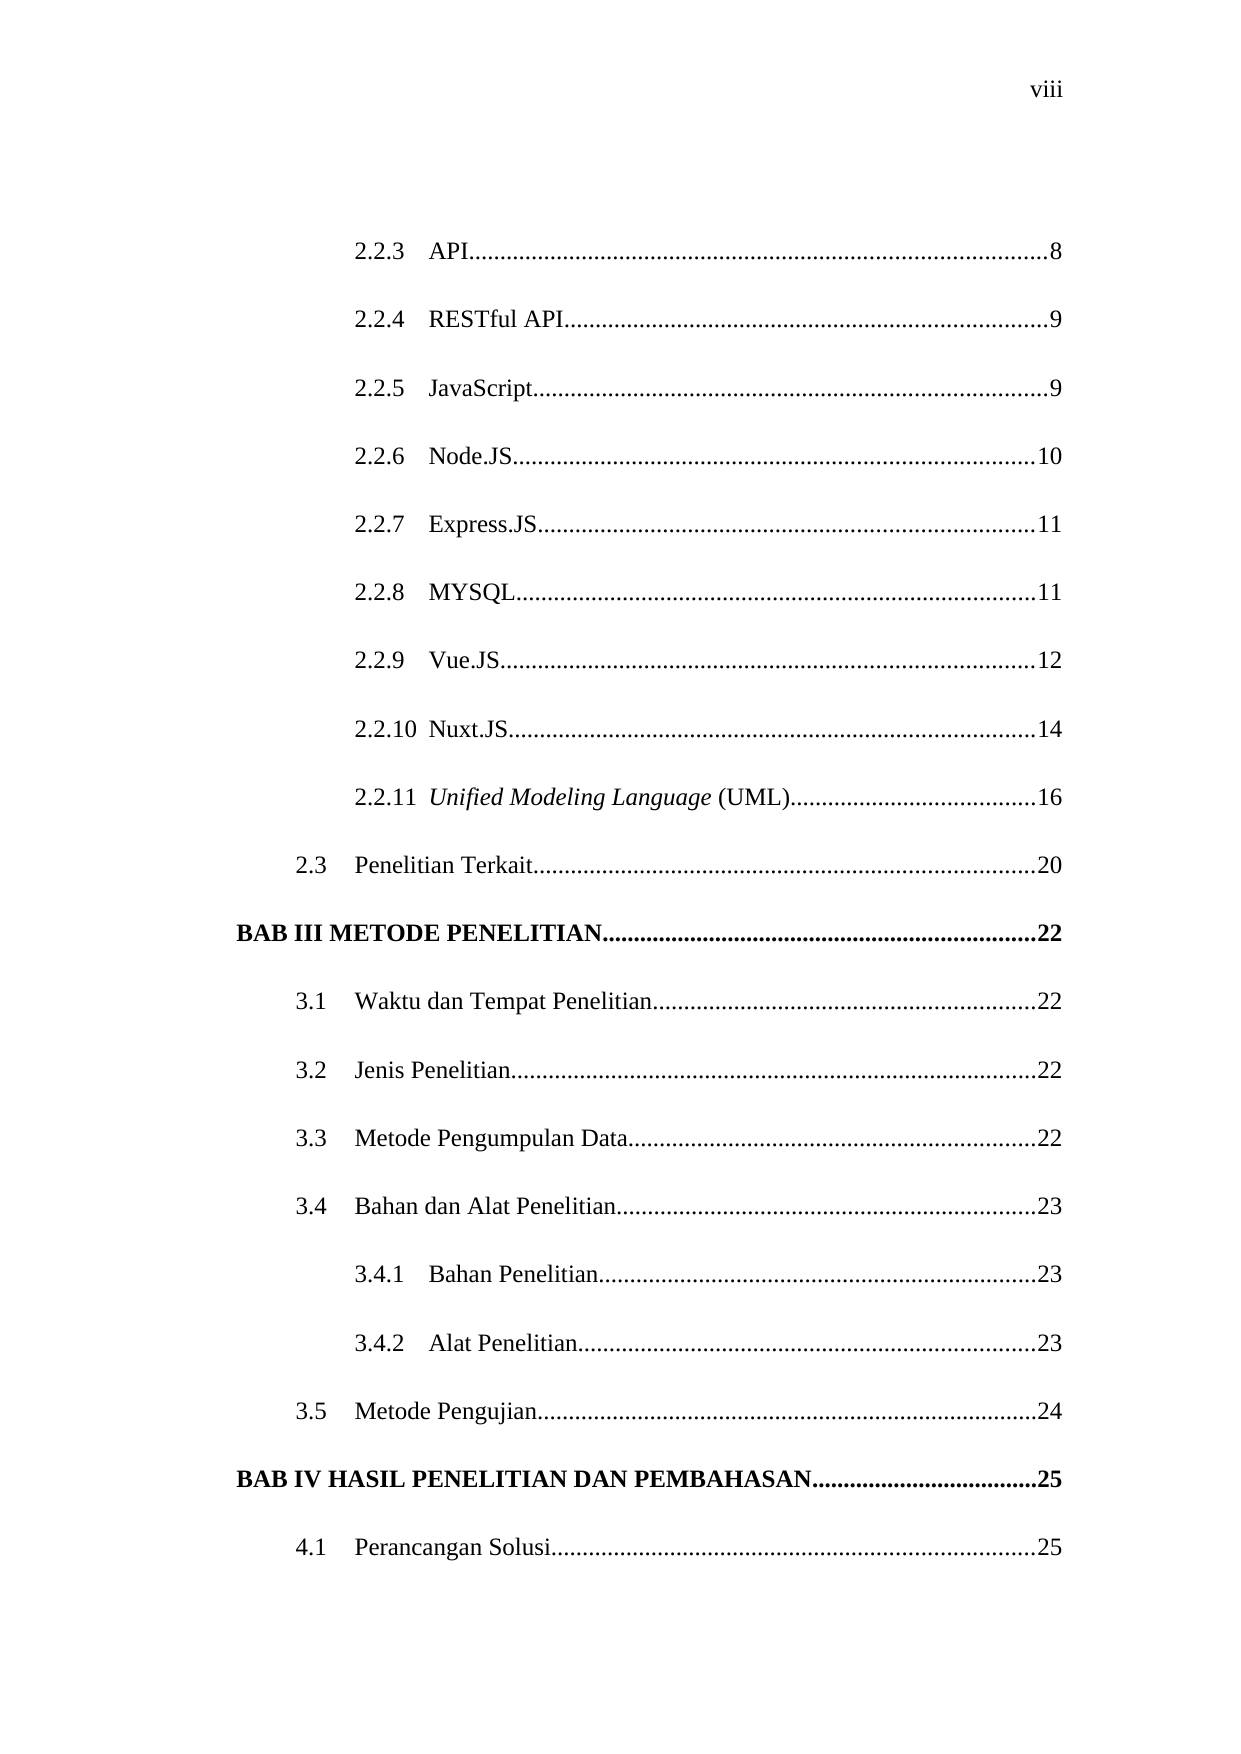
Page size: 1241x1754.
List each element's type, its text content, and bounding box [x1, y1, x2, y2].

text 2.2.5 JavaScript 9 [354, 373, 1063, 401]
text 3.4.2 Alat Penelitian 23 [354, 1328, 1063, 1356]
text 3.5 Metode Pengujian 24 [261, 1396, 1063, 1424]
text 4.1 Perancangan Solusi 25 [261, 1532, 1063, 1561]
text BAB III METODE PENELITIAN 22 [236, 918, 1063, 947]
text 3.2 Jenis Penelitian 22 [261, 1055, 1063, 1083]
text 3.1 Waktu dan Tempat Penelitian 22 [261, 986, 1063, 1015]
text 2.2.7 Express.JS 11 [354, 509, 1063, 538]
text 2.2.10 Nuxt.JS 14 [354, 714, 1063, 743]
text 3.4 Bahan dan Alat Penelitian 23 [261, 1191, 1063, 1220]
text 2.2.11 Unified Modeling Language (UML) 16 [354, 782, 1063, 811]
text BAB IV HASIL PENELITIAN DAN PEMBAHASAN 25 [236, 1464, 1063, 1493]
text 2.2.6 Node.JS 10 [354, 441, 1063, 470]
text 2.2.9 Vue.JS 12 [354, 646, 1063, 674]
text 2.2.8 MYSQL 11 [354, 577, 1063, 606]
text 2.2.4 RESTful API 9 [354, 304, 1063, 333]
text 3.3 Metode Pengumpulan Data 22 [261, 1123, 1063, 1152]
text 2.3 Penelitian Terkait 20 [261, 850, 1063, 879]
text 2.2.3 API 8 [354, 236, 1063, 265]
text 3.4.1 Bahan Penelitian 23 [354, 1259, 1063, 1288]
